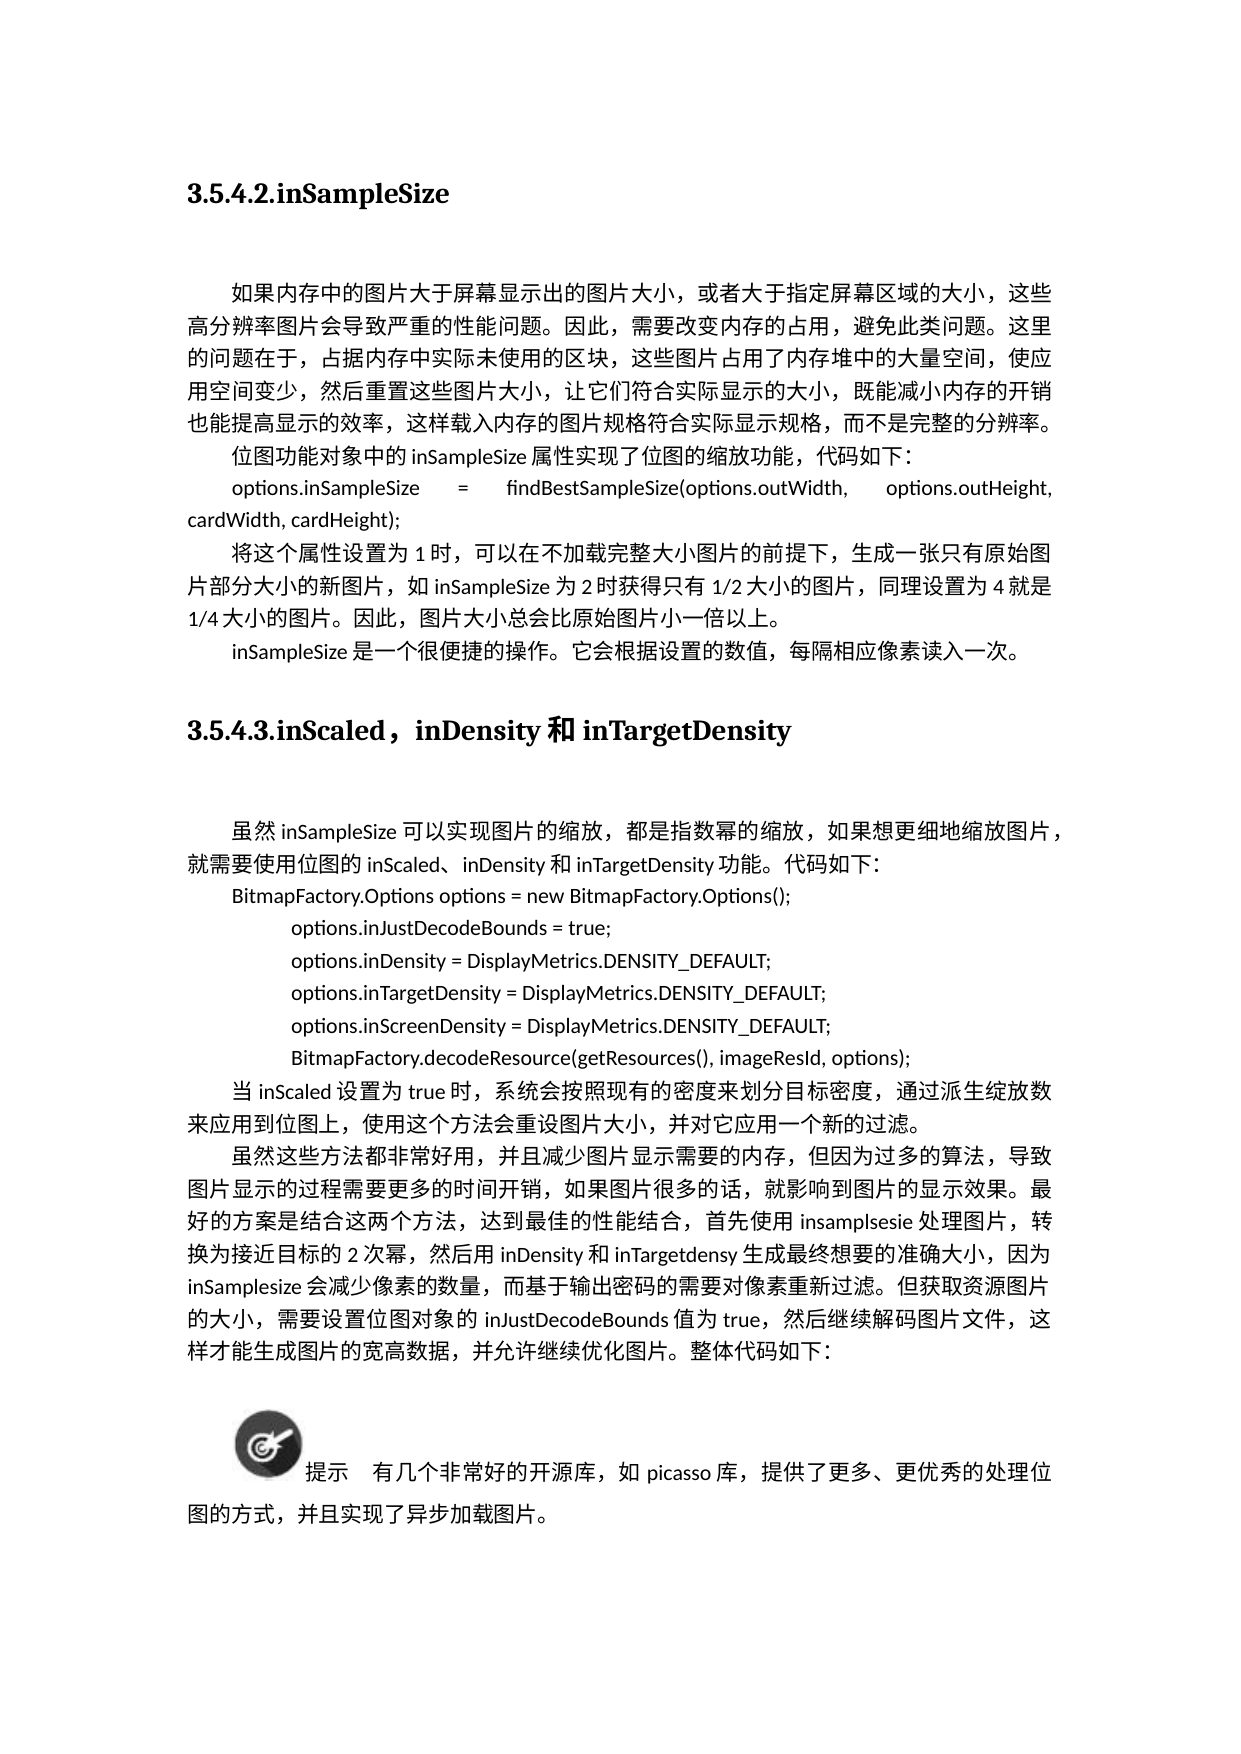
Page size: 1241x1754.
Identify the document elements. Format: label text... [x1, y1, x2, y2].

subtitle inSampleSize [187, 162, 1053, 227]
text 提示 有几个非常好的开源库，如picasso库，提供了更多、更优秀的处理位图的方式，并且实现了异步加载图片。 [187, 1399, 1053, 1529]
picture [231, 1408, 306, 1481]
text options.inTargetDensity = DisplayMetrics.DENSITY_DEFAULT; [187, 976, 1053, 1009]
text 当inScaled设置为true时，系统会按照现有的密度来划分目标密度，通过派生绽放数来应用到位图上，使用这个方法会重设图片大小，并对它应用一个新的过滤。 [187, 1074, 1053, 1139]
text 位图功能对象中的inSampleSize属性实现了位图的缩放功能，代码如下： [187, 438, 1053, 471]
text inSampleSize是一个很便捷的操作。它会根据设置的数值，每隔相应像素读入一次。 [187, 633, 1053, 666]
text 虽然inSampleSize可以实现图片的缩放，都是指数幂的缩放，如果想更细地缩放图片，就需要使用位图的inScaled、inDensity和inTargetDensity功能。代码如下： [187, 814, 1053, 879]
subtitle inScaled，inDensity和inTargetDensity [187, 695, 1053, 760]
text 虽然这些方法都非常好用，并且减少图片显示需要的内存，但因为过多的算法，导致图片显示的过程需要更多的时间开销，如果图片很多的话，就影响到图片的显示效果。最好的方案是结合这两个方法，达到最佳的性能结合，首先使用insamplsesie处理图片，转换为接近目标的2次幂，然后用inDensity和inTargetdensy生成最终想要的准确大小，因为inSamplesize会减少像素的数量，而基于输出密码的需要对像素重新过滤。但获取资源图片的大小，需要设置位图对象的inJustDecodeBounds值为true，然后继续解码图片文件，这样才能生成图片的宽高数据，并允许继续优化图片。整体代码如下： [187, 1139, 1053, 1366]
text options.inScreenDensity = DisplayMetrics.DENSITY_DEFAULT; [187, 1009, 1053, 1041]
text 将这个属性设置为1时，可以在不加载完整大小图片的前提下，生成一张只有原始图片部分大小的新图片，如inSampleSize为2时获得只有1/2大小的图片，同理设置为4就是1/4大小的图片。因此，图片大小总会比原始图片小一倍以上。 [187, 536, 1053, 633]
text BitmapFactory.decodeResource(getResources(), imageResId, options); [187, 1041, 1053, 1074]
text BitmapFactory.Options options = new BitmapFactory.Options(); [187, 879, 1053, 911]
text options.inDensity = DisplayMetrics.DENSITY_DEFAULT; [187, 944, 1053, 976]
text options.inJustDecodeBounds = true; [187, 911, 1053, 944]
text options.inSampleSize = findBestSampleSize(options.outWidth, options.outHeight, cardWidth, cardHeight); [187, 471, 1053, 536]
text 如果内存中的图片大于屏幕显示出的图片大小，或者大于指定屏幕区域的大小，这些高分辨率图片会导致严重的性能问题。因此，需要改变内存的占用，避免此类问题。这里的问题在于，占据内存中实际未使用的区块，这些图片占用了内存堆中的大量空间，使应用空间变少，然后重置这些图片大小，让它们符合实际显示的大小，既能减小内存的开销，也能提高显示的效率，这样载入内存的图片规格符合实际显示规格，而不是完整的分辨率。 [187, 276, 1053, 438]
